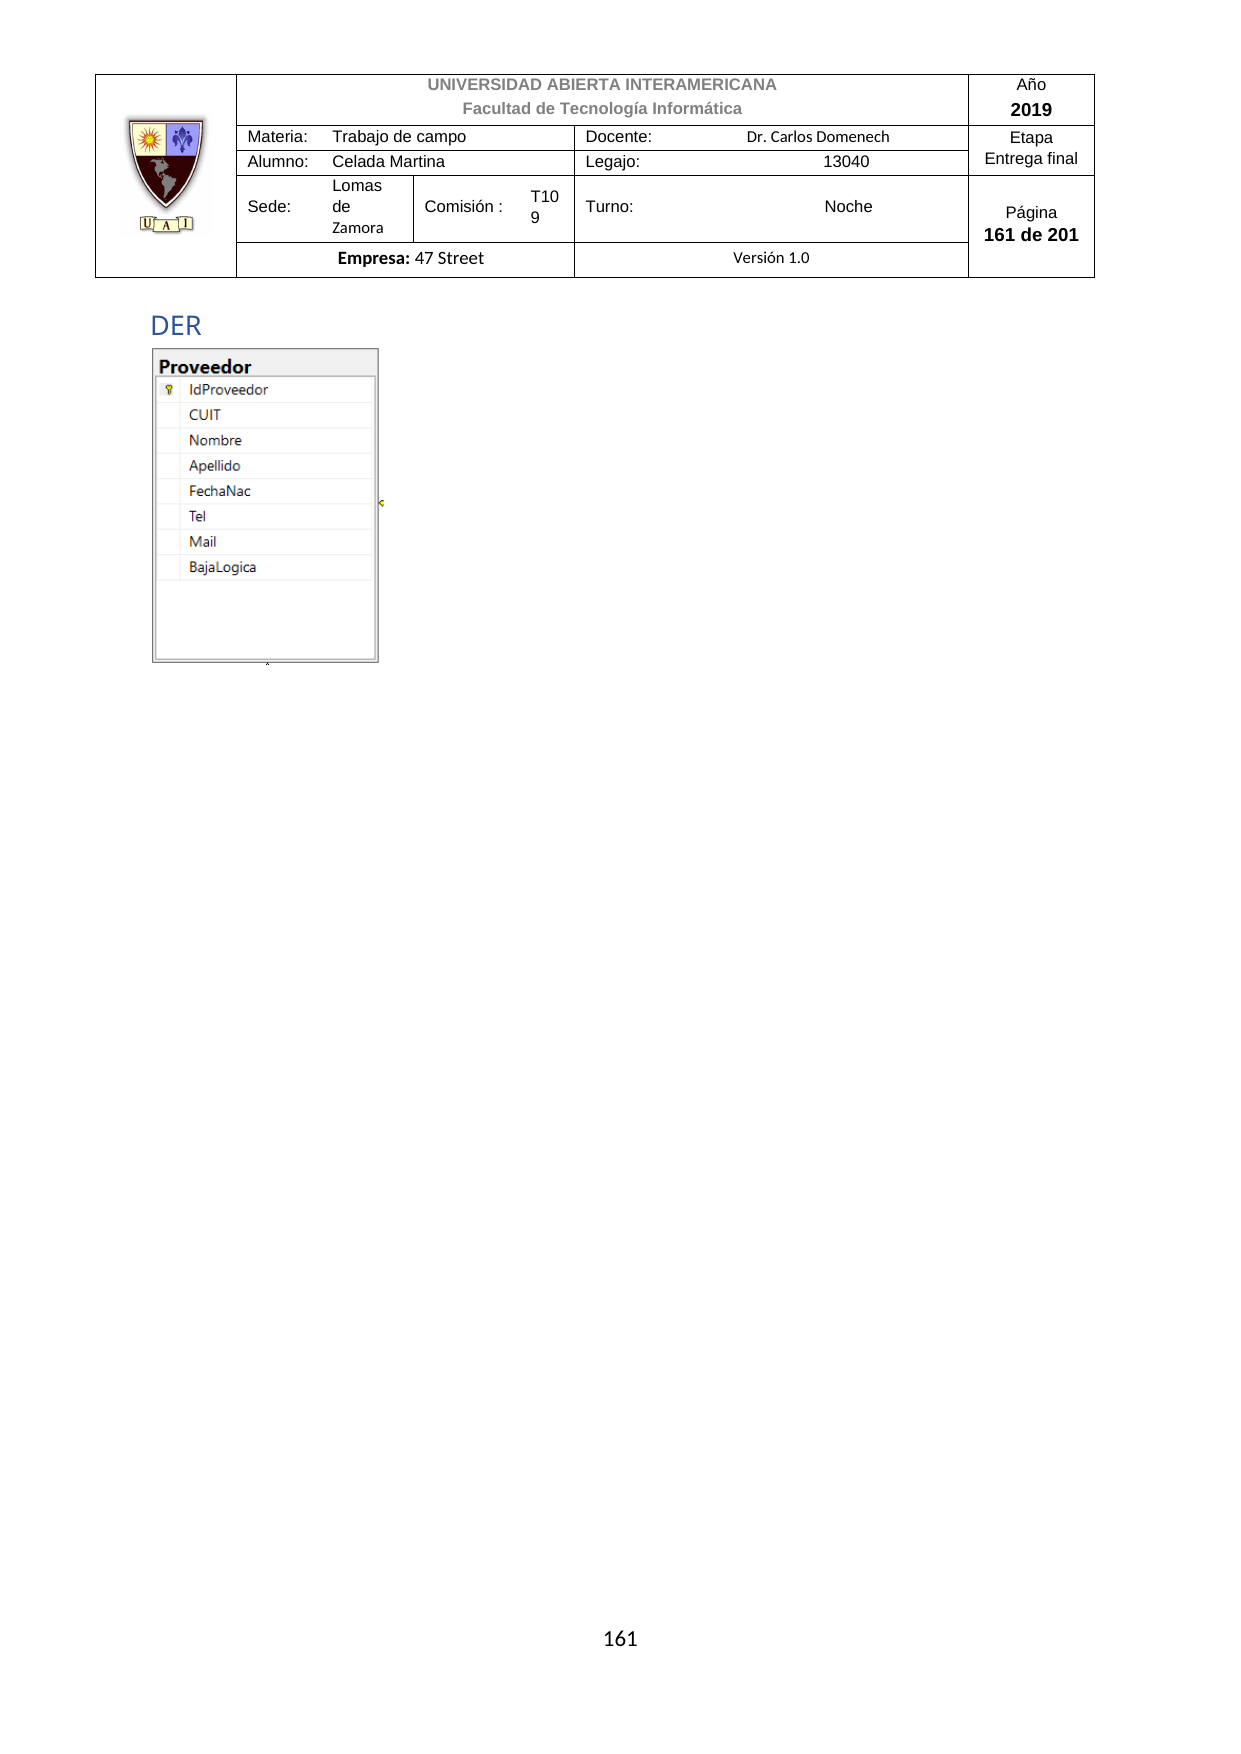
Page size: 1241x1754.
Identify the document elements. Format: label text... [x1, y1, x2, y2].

subtitle DER [150, 306, 1090, 343]
picture [120, 111, 212, 237]
picture [150, 345, 384, 665]
